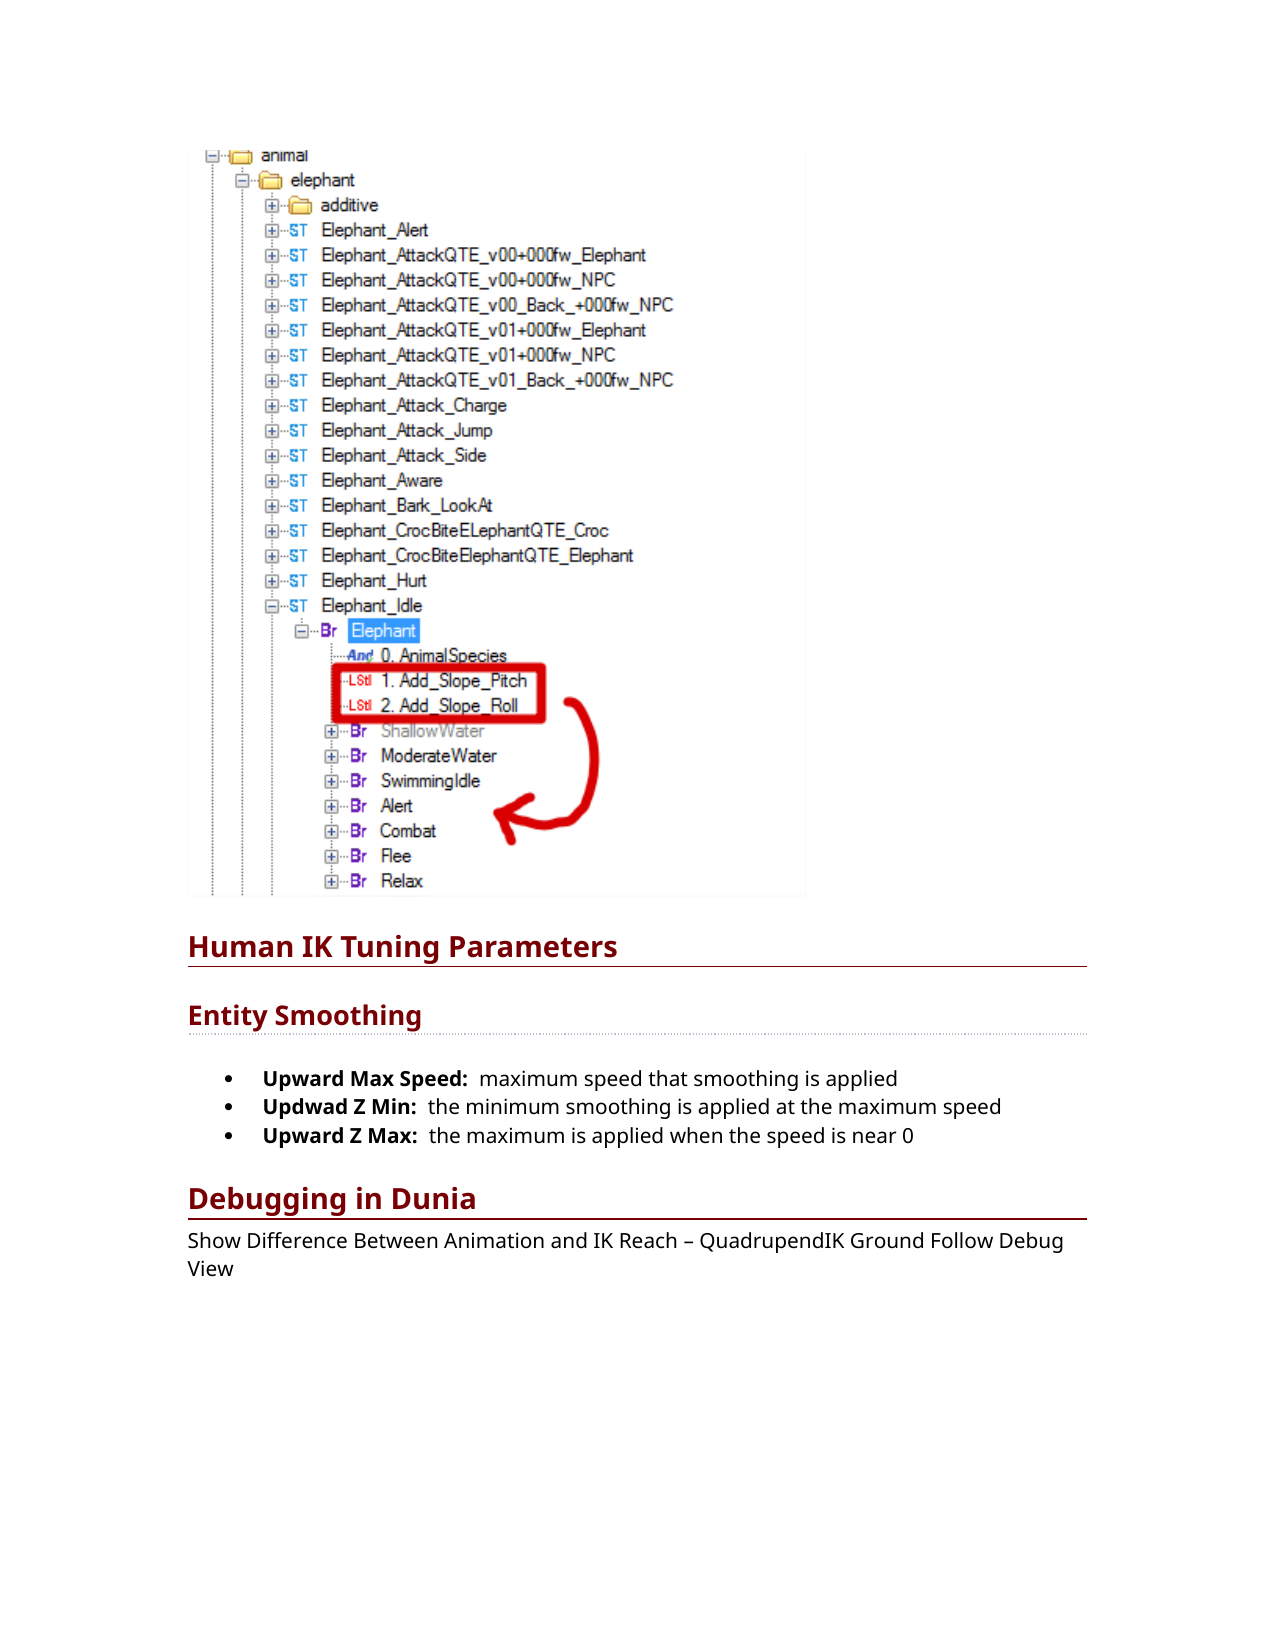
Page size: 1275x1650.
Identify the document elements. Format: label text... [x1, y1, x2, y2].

text Debugging in Dunia [187, 1178, 1087, 1220]
text Human IK Tuning Parameters [187, 926, 1087, 967]
list Upward Z Max: the maximum is applied when the speed is near 0 [225, 1121, 1087, 1149]
list Updwad Z Min: the minimum smoothing is applied at the maximum speed [225, 1092, 1087, 1121]
text Show Difference Between Animation and IK Reach – QuadrupendIK Ground Follow Debug View [187, 1226, 1087, 1283]
text Entity Smoothing [187, 996, 1087, 1035]
picture [187, 150, 807, 897]
list Upward Max Speed: maximum speed that smoothing is applied [225, 1064, 1087, 1092]
